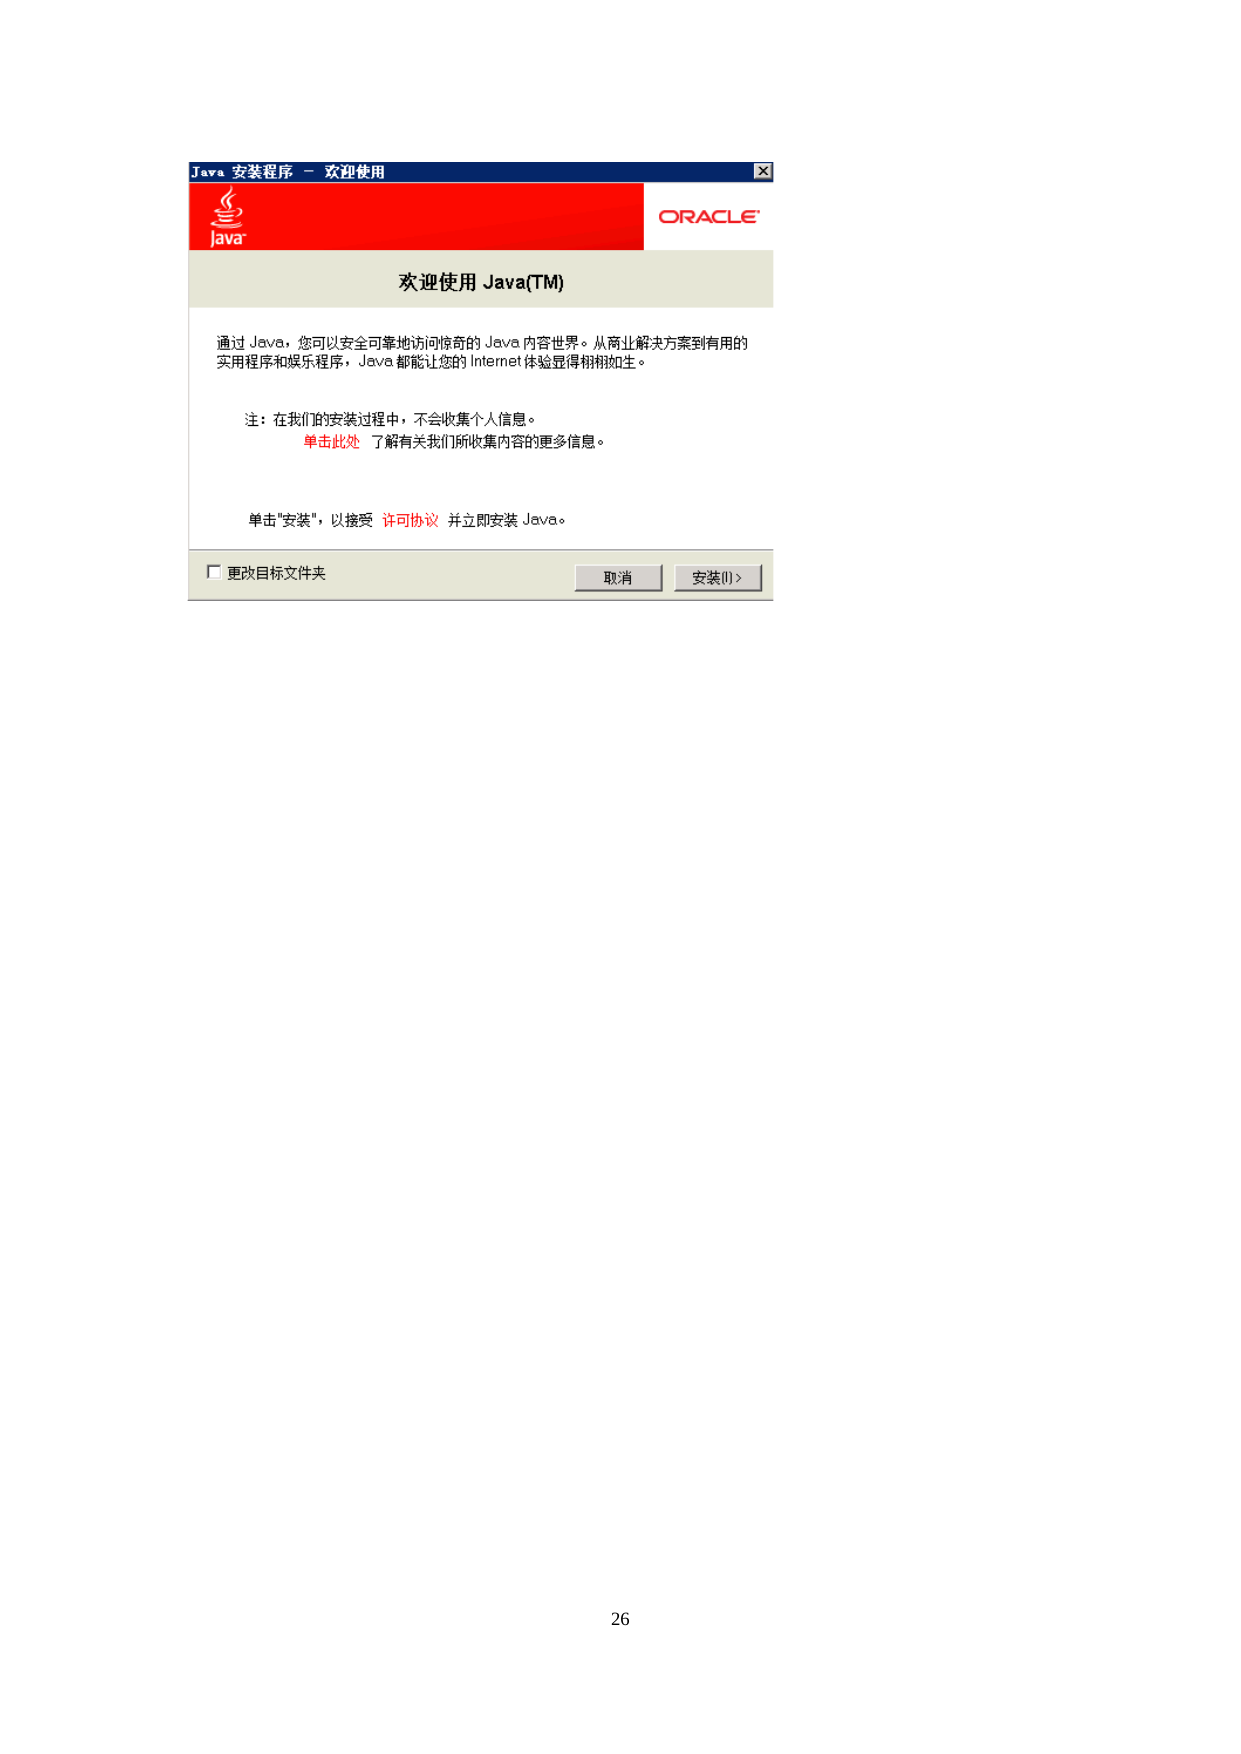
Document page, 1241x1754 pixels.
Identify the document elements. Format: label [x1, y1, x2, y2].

picture [187, 162, 774, 601]
